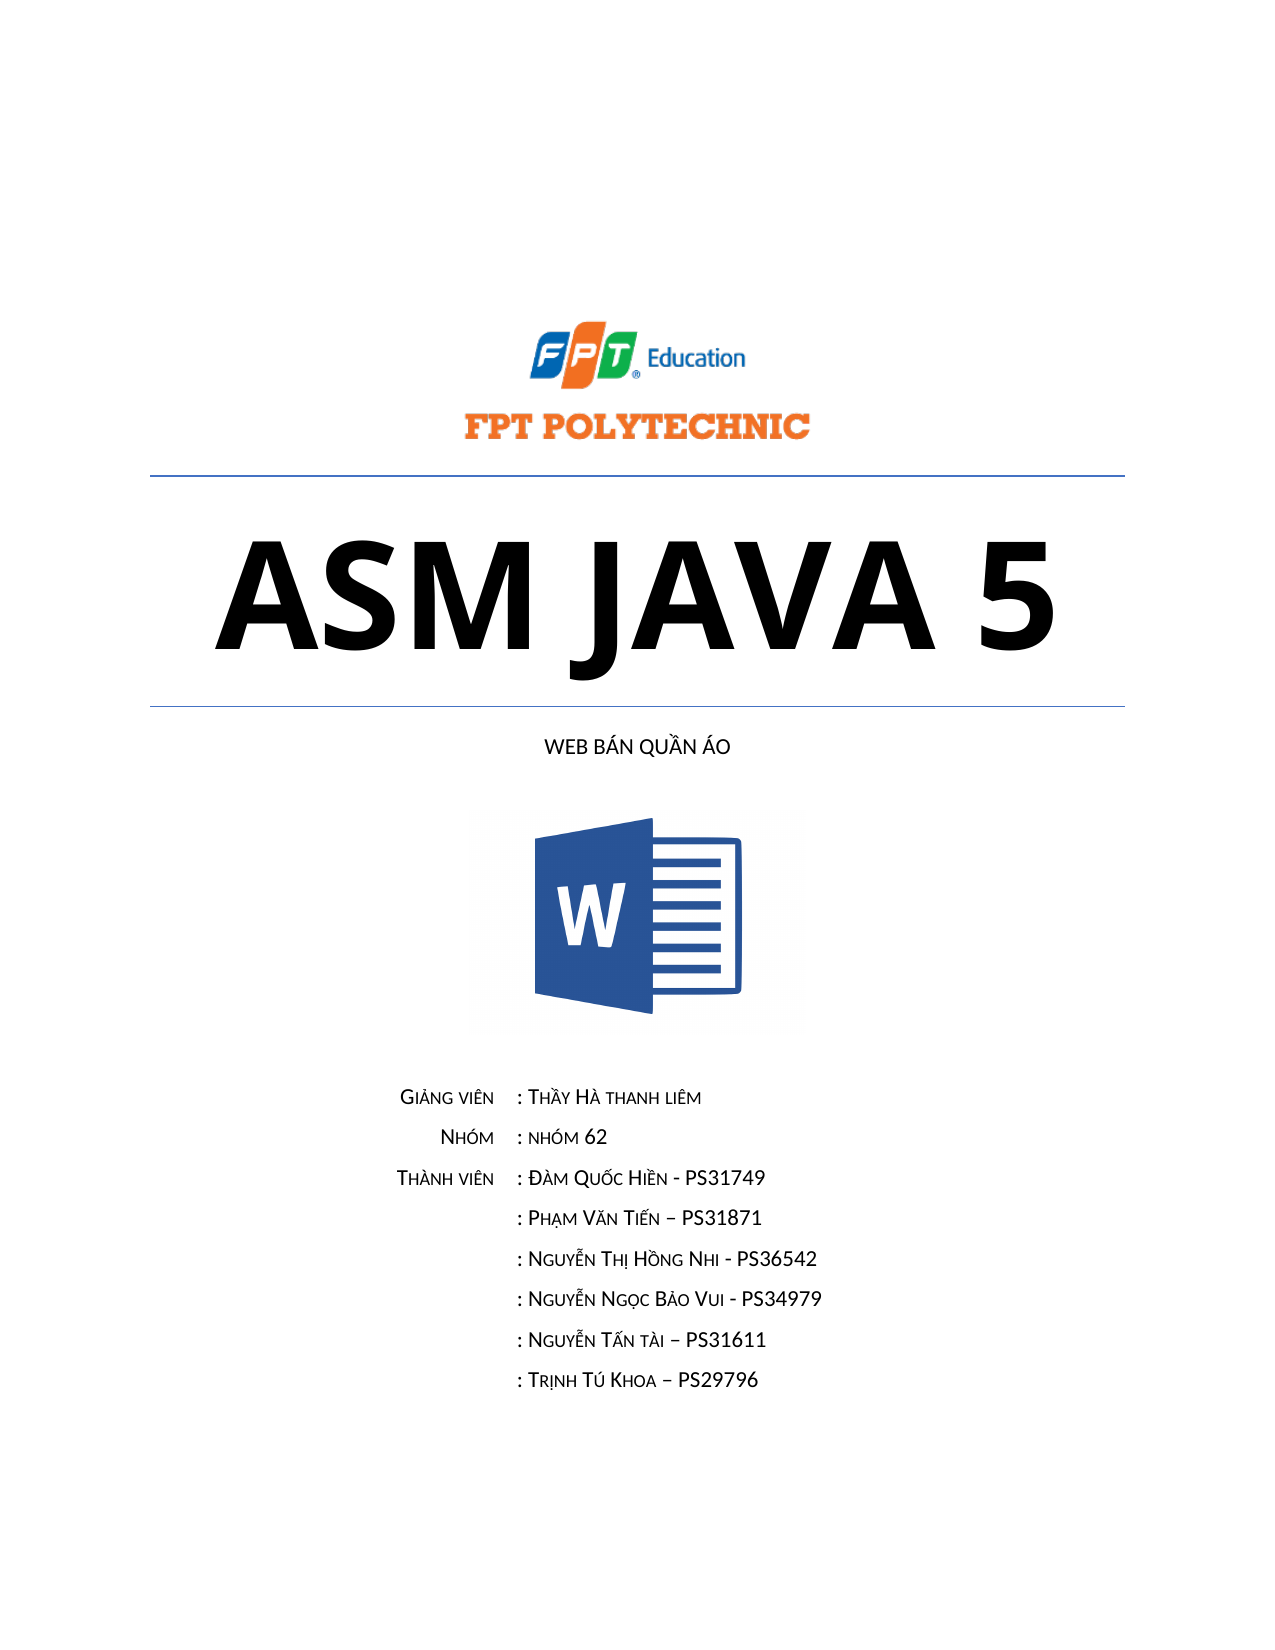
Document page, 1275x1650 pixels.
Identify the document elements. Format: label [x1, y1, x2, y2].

picture [453, 310, 822, 451]
picture [469, 810, 806, 1035]
